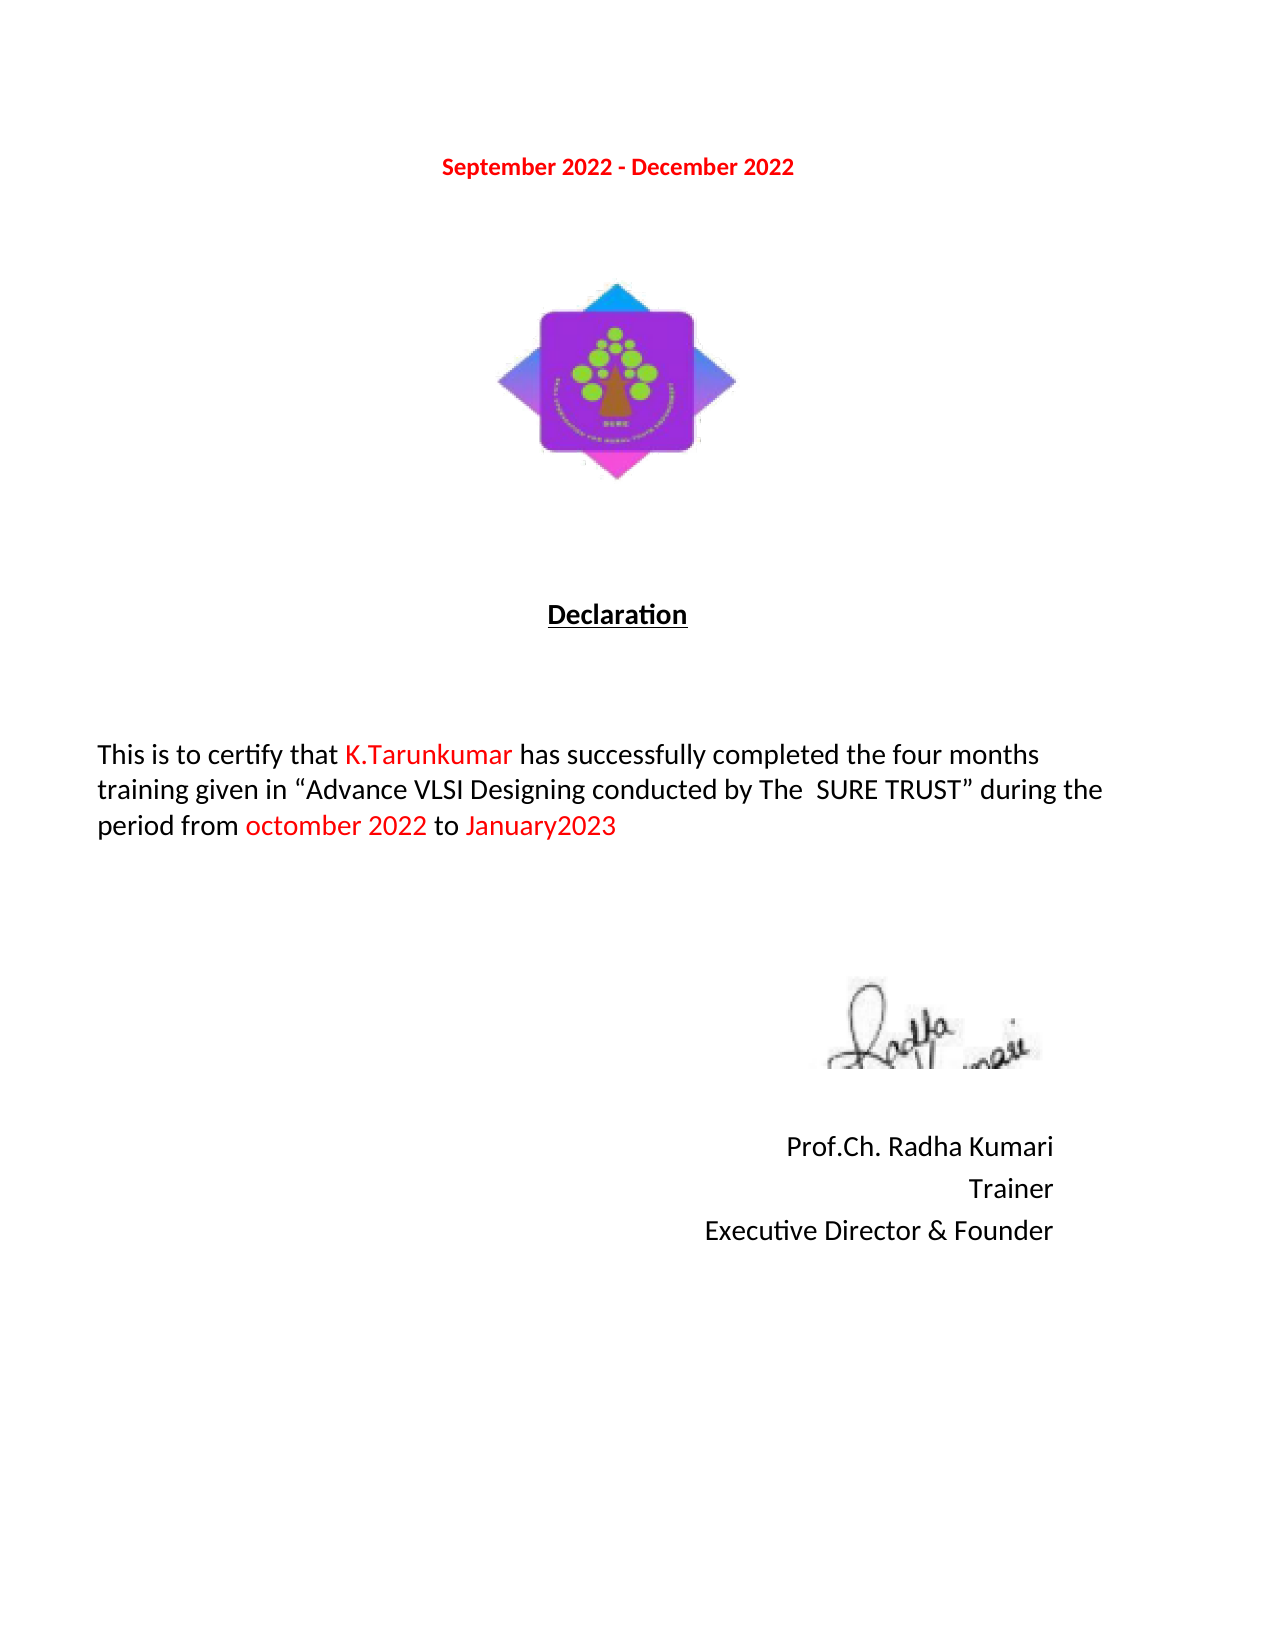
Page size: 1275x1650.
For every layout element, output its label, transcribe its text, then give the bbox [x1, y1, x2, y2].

picture [789, 946, 1065, 1069]
picture [494, 277, 740, 484]
text Prof.Ch. Radha Kumari [97, 1128, 1054, 1164]
text September 2022 - December 2022 [97, 151, 1139, 182]
text Executive Director & Founder [97, 1212, 1054, 1248]
text Declaration [97, 596, 1138, 632]
text Trainer [97, 1171, 1054, 1206]
text This is to certify that K.Tarunkumar has successfully completed the four months training given in “Advance VLSI Designing conducted by The SURE TRUST” during the period from octomber 2022 to January2023 [97, 736, 1138, 843]
